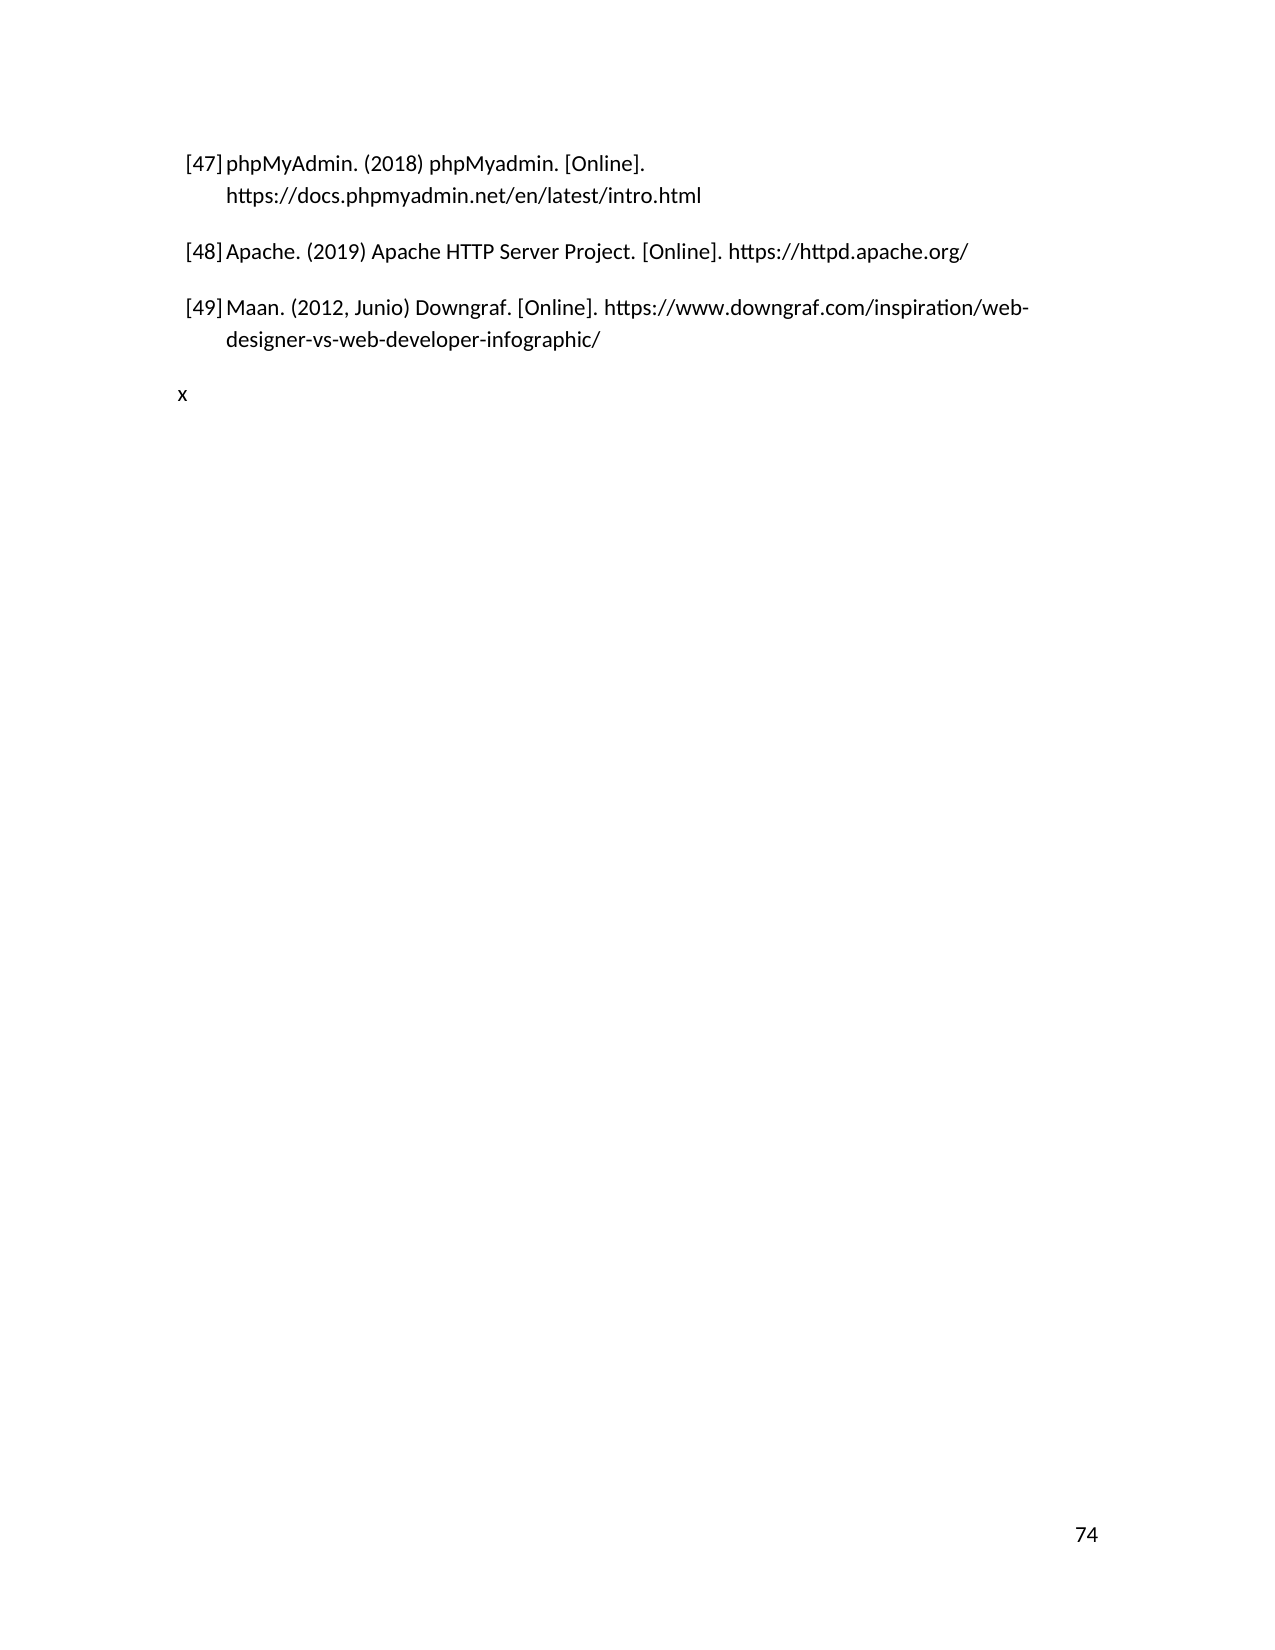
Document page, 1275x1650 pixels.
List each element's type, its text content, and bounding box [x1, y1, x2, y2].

table_cell [47] [176, 148, 224, 236]
table_cell Apache. (2019) Apache HTTP Server Project. [Online]. https://httpd.apache.org/ [224, 236, 1096, 291]
table_cell phpMyAdmin. (2018) phpMyadmin. [Online]. https://docs.phpmyadmin.net/en/latest/intro.html [224, 148, 1096, 236]
table_cell [49] [176, 291, 224, 379]
table_cell Maan. (2012, Junio) Downgraf. [Online]. https://www.downgraf.com/inspiration/web-designer-vs-web-developer-infographic/ [224, 291, 1096, 379]
text x [177, 379, 1098, 407]
table_cell [48] [176, 236, 224, 291]
